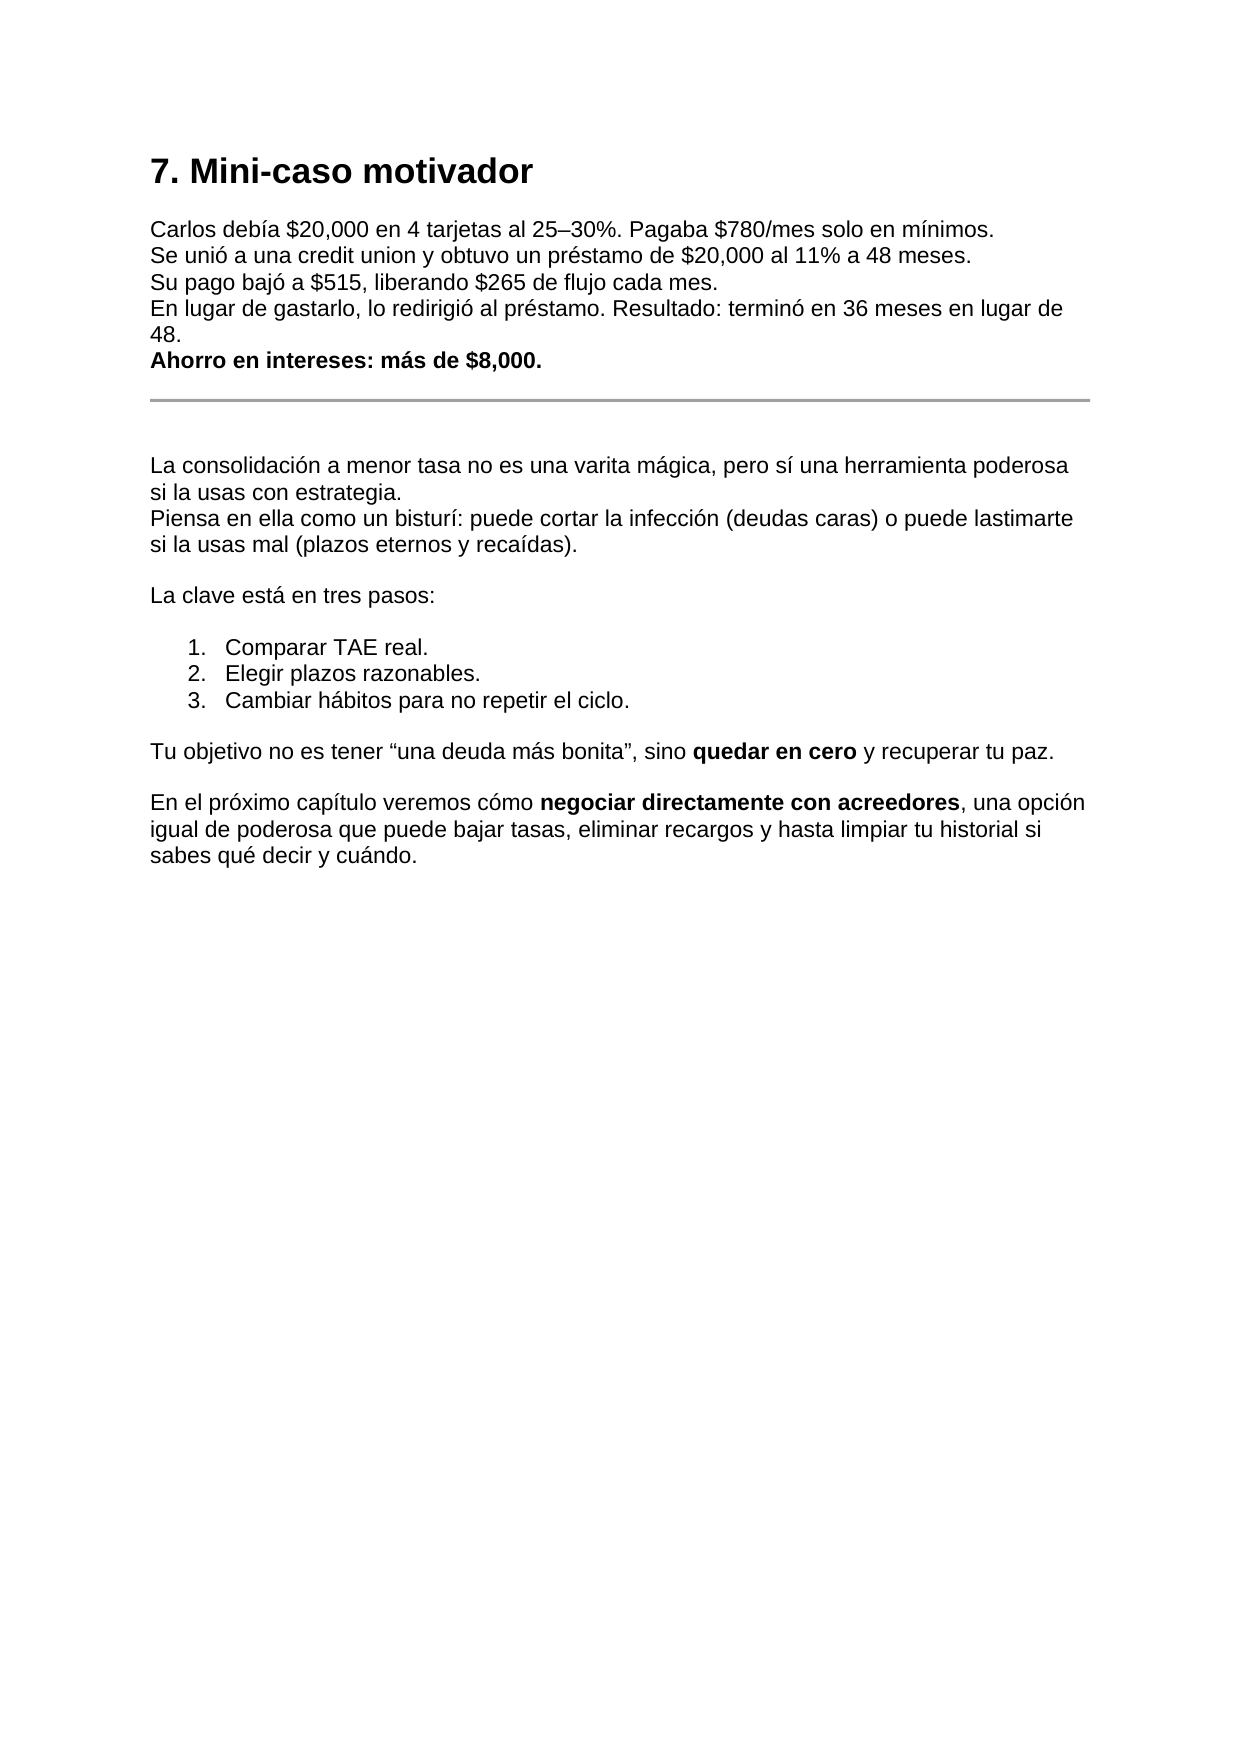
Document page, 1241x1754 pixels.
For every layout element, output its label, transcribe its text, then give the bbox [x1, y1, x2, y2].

text Carlos debía $20,000 en 4 tarjetas al 25–30%. Pagaba $780/mes solo en mínimos. Se unió a una credit union y obtuvo un préstamo de $20,000 al 11% a 48 meses. Su pago bajó a $515, liberando $265 de flujo cada mes. En lugar de gastarlo, lo redirigió al préstamo. Resultado: terminó en 36 meses en lugar de 48. Ahorro en intereses: más de $8,000. [150, 216, 1090, 374]
text La consolidación a menor tasa no es una varita mágica, pero sí una herramienta poderosa si la usas con estrategia. Piensa en ella como un bisturí: puede cortar la infección (deudas caras) o puede lastimarte si la usas mal (plazos eternos y recaídas). [150, 452, 1090, 557]
subtitle 7. Mini-caso motivador [150, 150, 1090, 191]
list Cambiar hábitos para no repetir el ciclo. [187, 687, 1090, 713]
list Elegir plazos razonables. [187, 660, 1090, 687]
list Comparar TAE real. [187, 634, 1090, 660]
text Tu objetivo no es tener “una deuda más bonita”, sino quedar en cero y recuperar tu paz. [150, 738, 1090, 764]
text La clave está en tres pasos: [150, 582, 1090, 609]
text En el próximo capítulo veremos cómo negociar directamente con acreedores, una opción igual de poderosa que puede bajar tasas, eliminar recargos y hasta limpiar tu historial si sabes qué decir y cuándo. [150, 789, 1090, 868]
